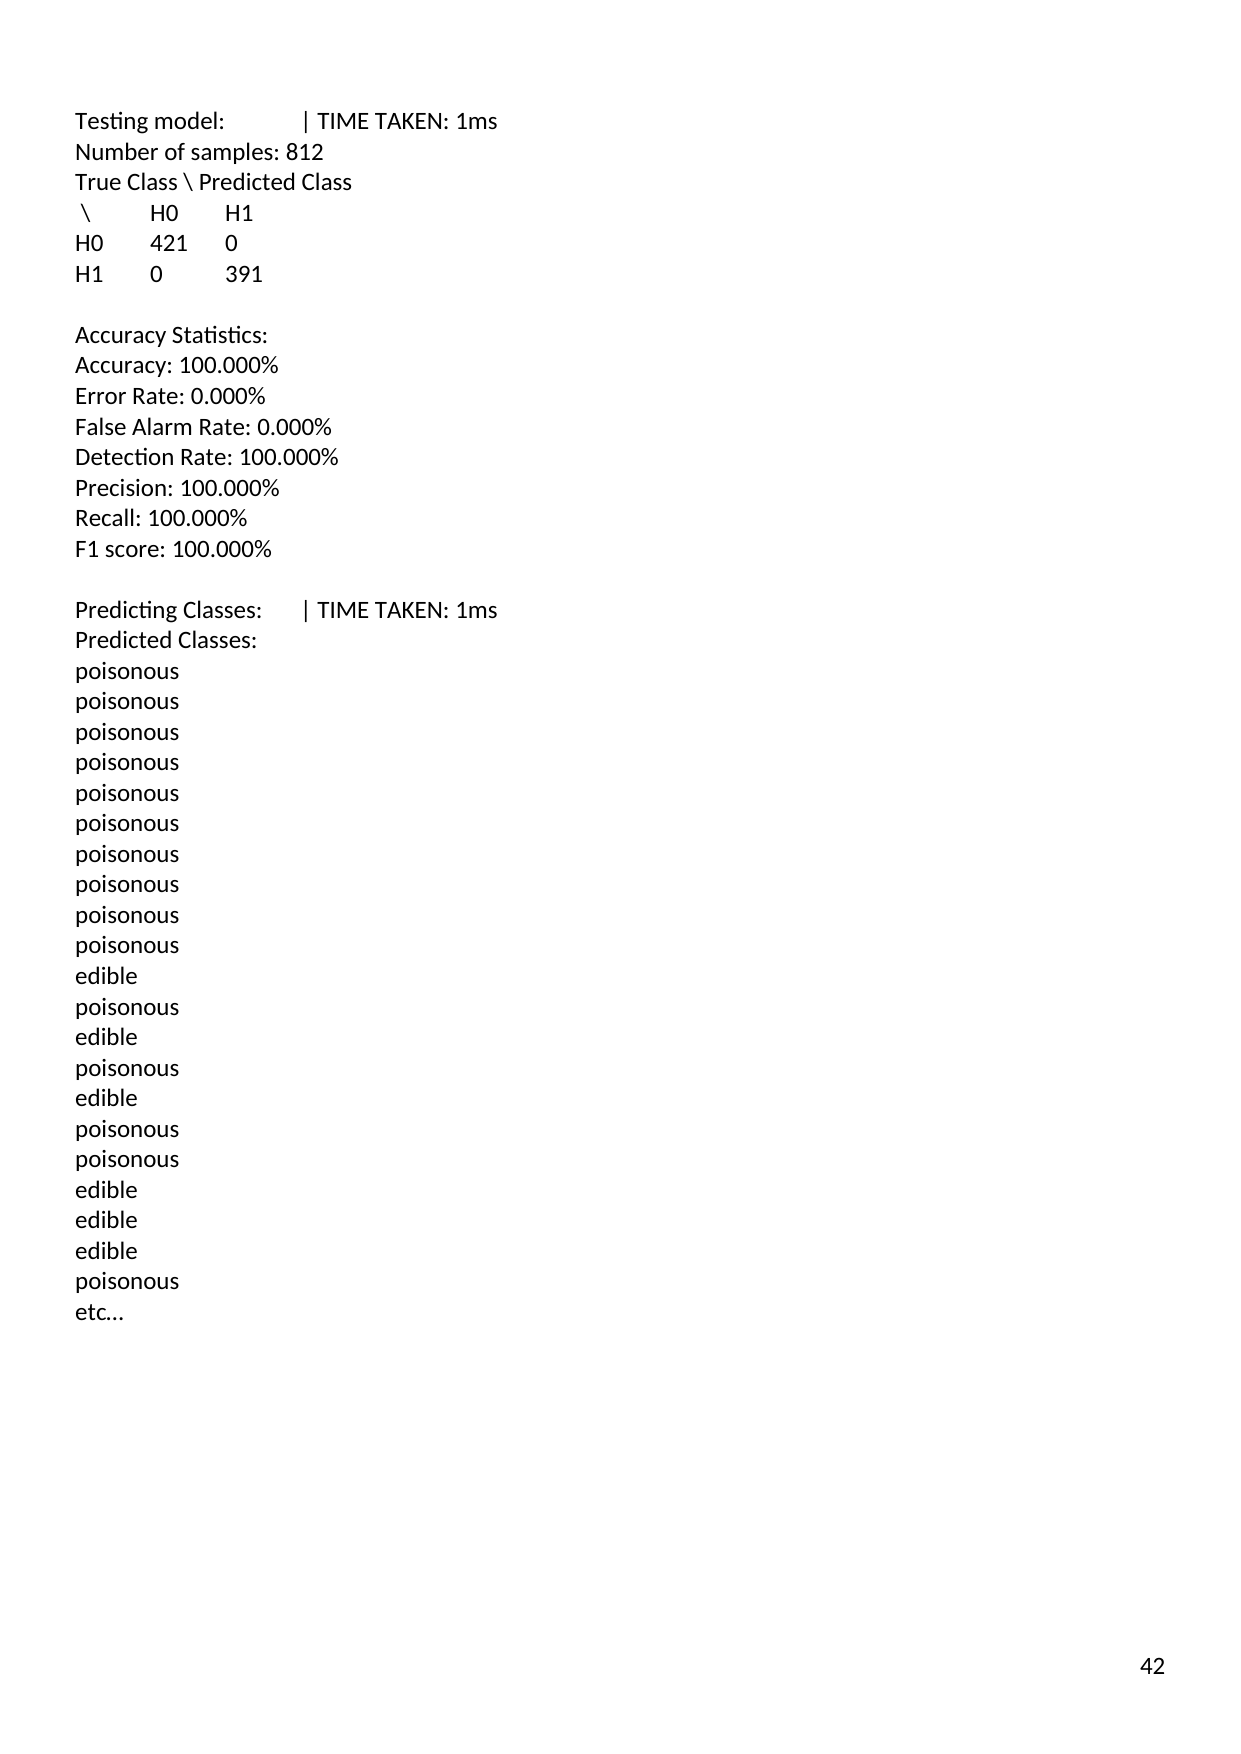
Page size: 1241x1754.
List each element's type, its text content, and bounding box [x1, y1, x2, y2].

text poisonous [75, 716, 1165, 746]
text poisonous [75, 991, 1165, 1021]
text poisonous [75, 1265, 1165, 1296]
text F1 score: 100.000% [75, 533, 1165, 563]
text Accuracy: 100.000% [75, 350, 1165, 380]
text Predicted Classes: [75, 624, 1165, 655]
text Precision: 100.000% [75, 472, 1165, 502]
text Recall: 100.000% [75, 502, 1165, 533]
text Accuracy Statistics: [75, 319, 1165, 350]
text Testing model: | TIME TAKEN: 1ms [75, 106, 1165, 136]
text edible [75, 1021, 1165, 1052]
text \ H0 H1 [75, 197, 1165, 228]
text H0 421 0 [75, 228, 1165, 258]
text poisonous [75, 1113, 1165, 1143]
text poisonous [75, 807, 1165, 838]
text etc… [75, 1296, 1165, 1326]
text edible [75, 1082, 1165, 1113]
text Number of samples: 812 [75, 136, 1165, 167]
text poisonous [75, 777, 1165, 807]
text Predicting Classes: | TIME TAKEN: 1ms [75, 594, 1165, 624]
text edible [75, 1174, 1165, 1204]
text edible [75, 1235, 1165, 1265]
text poisonous [75, 746, 1165, 777]
text poisonous [75, 838, 1165, 868]
text Error Rate: 0.000% [75, 380, 1165, 411]
text poisonous [75, 1052, 1165, 1082]
text poisonous [75, 655, 1165, 685]
text poisonous [75, 685, 1165, 716]
text True Class \ Predicted Class [75, 167, 1165, 197]
text poisonous [75, 899, 1165, 929]
text edible [75, 960, 1165, 991]
text poisonous [75, 1143, 1165, 1174]
text H1 0 391 [75, 258, 1165, 289]
text Detection Rate: 100.000% [75, 441, 1165, 472]
text poisonous [75, 929, 1165, 960]
text False Alarm Rate: 0.000% [75, 411, 1165, 441]
text edible [75, 1204, 1165, 1235]
text poisonous [75, 868, 1165, 899]
